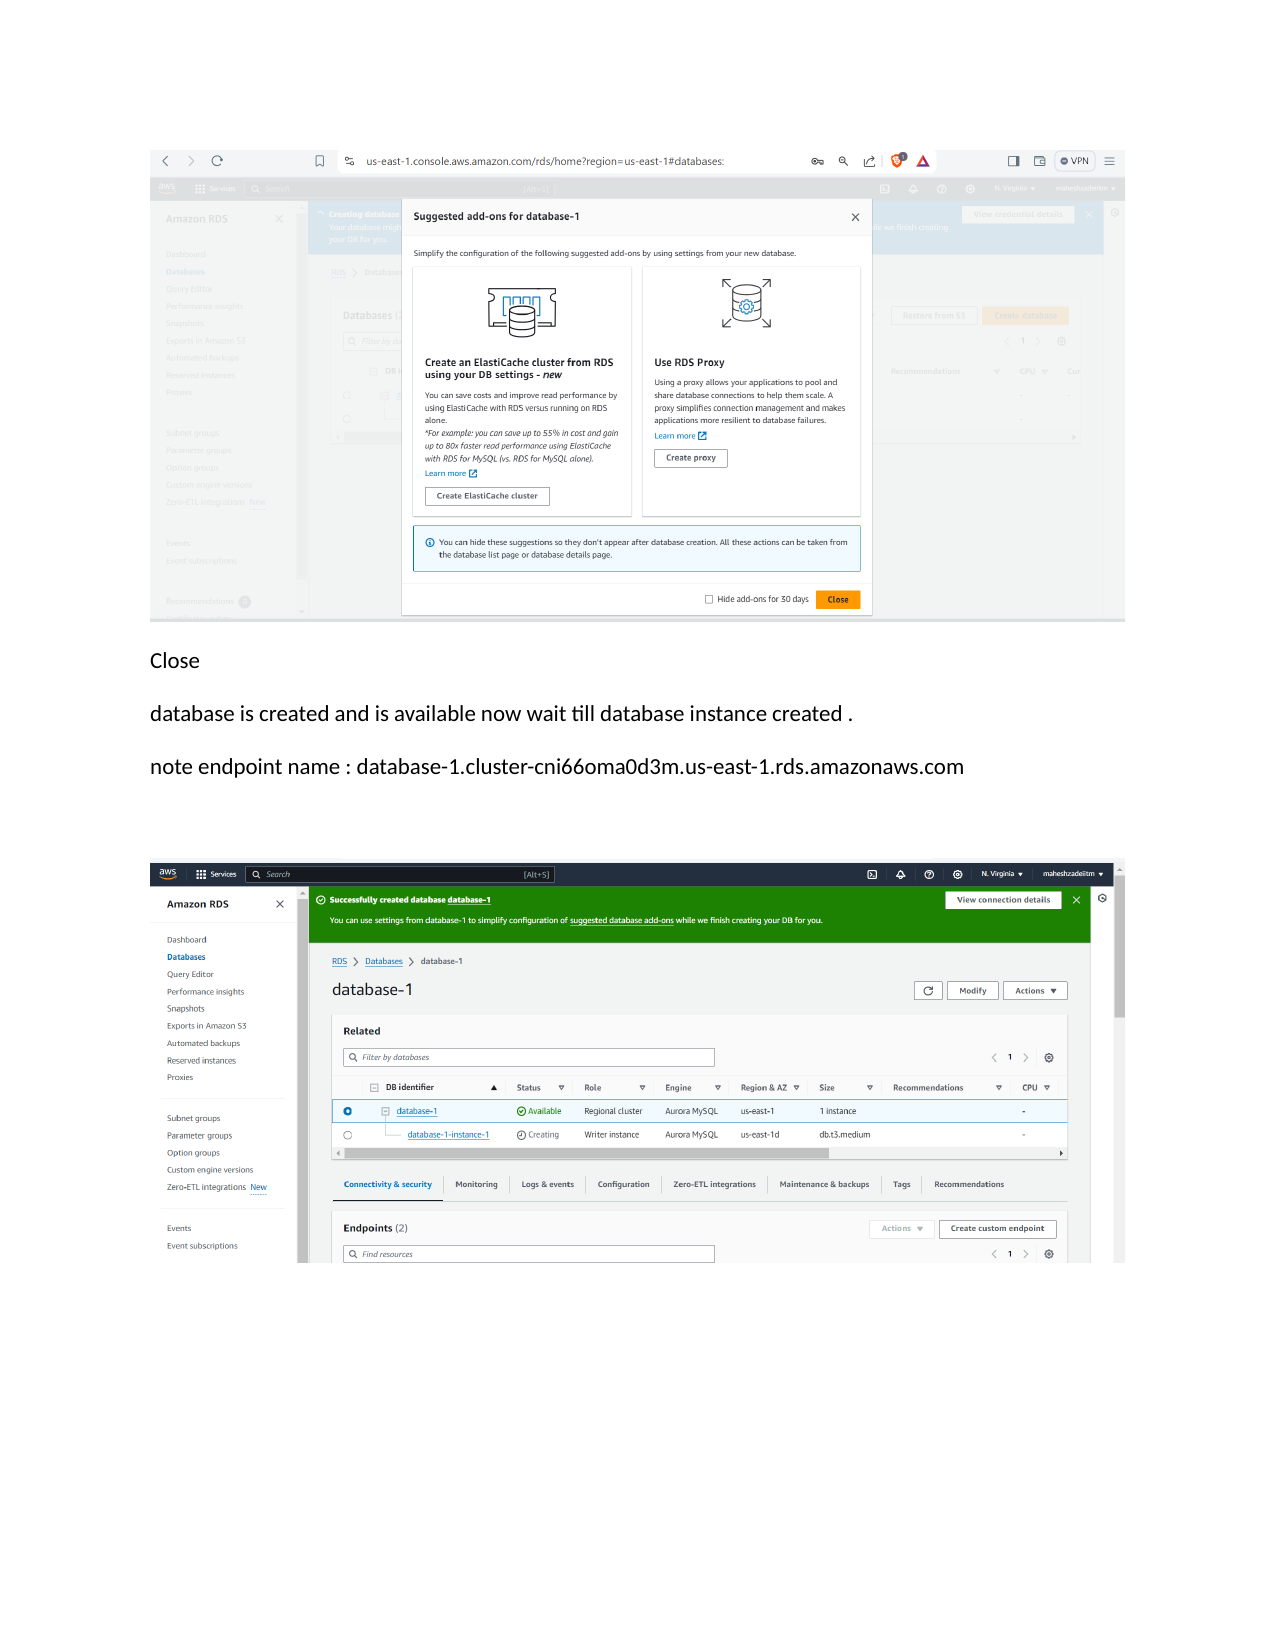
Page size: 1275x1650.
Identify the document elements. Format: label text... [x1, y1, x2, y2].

text note endpoint name : database-1.cluster-cni66oma0d3m.us-east-1.rds.amazonaws.com [150, 752, 1125, 781]
picture [150, 150, 1125, 622]
picture [150, 858, 1125, 1263]
text database is created and is available now wait till database instance created . [150, 699, 1125, 727]
text Close [150, 646, 1125, 674]
